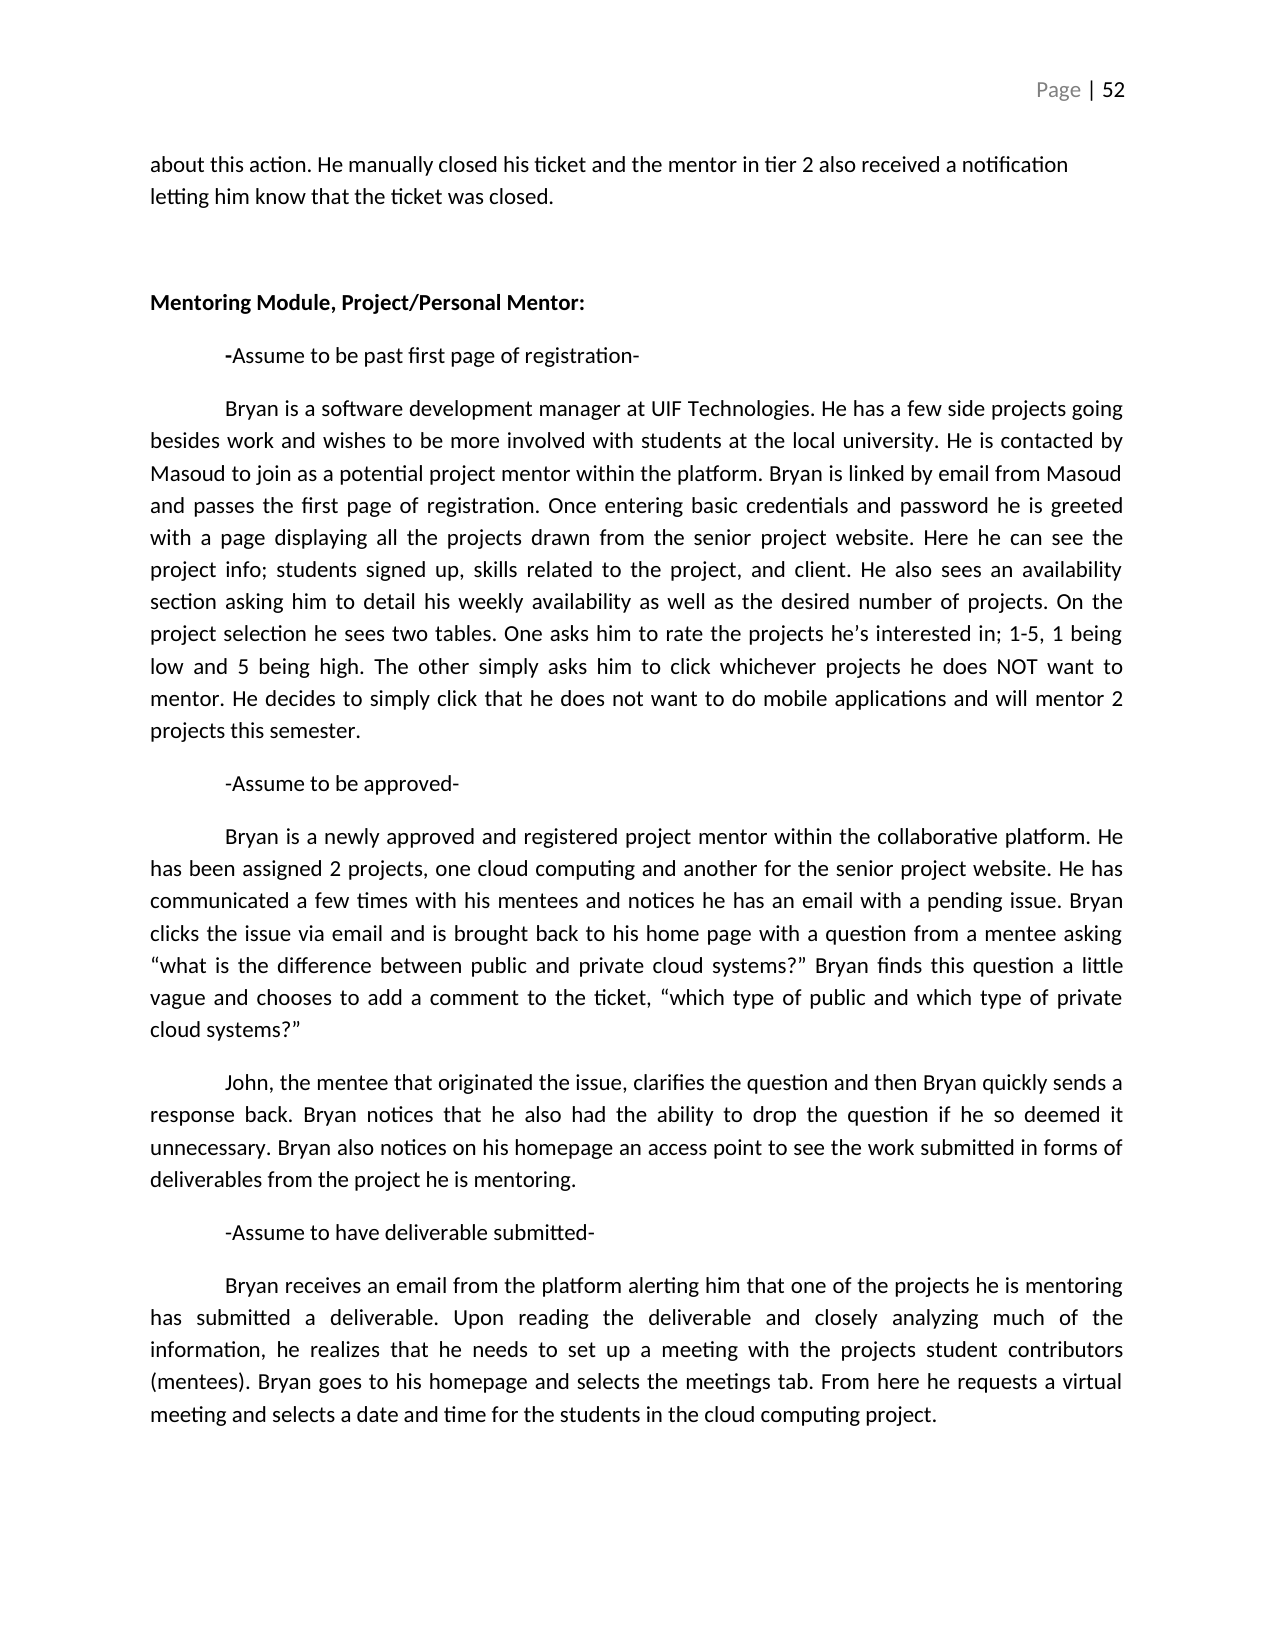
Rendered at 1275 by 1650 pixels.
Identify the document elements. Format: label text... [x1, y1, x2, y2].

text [150, 150, 1125, 210]
text Bryan is a software development manager at UIF Technologies. He has a few side projects going besides work and wishes to be more involved with students at the local university. He is contacted by Masoud to join as a potential project mentor within the platform. Bryan is linked by email from Masoud and passes the first page of registration. Once entering basic credentials and password he is greeted with a page displaying all the projects drawn from the senior project website. Here he can see the project info; students signed up, skills related to the project, and client. He also sees an availability section asking him to detail his weekly availability as well as the desired number of projects. On the project selection he sees two tables. One asks him to rate the projects he’s interested in; 1-5, 1 being low and 5 being high. The other simply asks him to click whichever projects he does NOT want to mentor. He decides to simply click that he does not want to do mobile applications and will mentor 2 projects this semester. [150, 394, 1125, 744]
text -Assume to have deliverable submitted- [150, 1218, 1125, 1246]
text Mentoring Module, Project/Personal Mentor: [150, 288, 1125, 316]
text -Assume to be past first page of registration- [150, 341, 1125, 369]
text John, the mentee that originated the issue, clarifies the question and then Bryan quickly sends a response back. Bryan notices that he also had the ability to drop the question if he so deemed it unnecessary. Bryan also notices on his homepage an access point to see the work submitted in forms of deliverables from the project he is mentoring. [150, 1068, 1125, 1193]
text -Assume to be approved- [150, 769, 1125, 797]
text Bryan is a newly approved and registered project mentor within the collaborative platform. He has been assigned 2 projects, one cloud computing and another for the senior project website. He has communicated a few times with his mentees and notices he has an email with a pending issue. Bryan clicks the issue via email and is brought back to his home page with a question from a mentee asking “what is the difference between public and private cloud systems?” Bryan finds this question a little vague and chooses to add a comment to the ticket, “which type of public and which type of private cloud systems?” [150, 822, 1125, 1043]
text Bryan receives an email from the platform alerting him that one of the projects he is mentoring has submitted a deliverable. Upon reading the deliverable and closely analyzing much of the information, he realizes that he needs to set up a meeting with the projects student contributors (mentees). Bryan goes to his homepage and selects the meetings tab. From here he requests a virtual meeting and selects a date and time for the students in the cloud computing project. [150, 1271, 1125, 1428]
